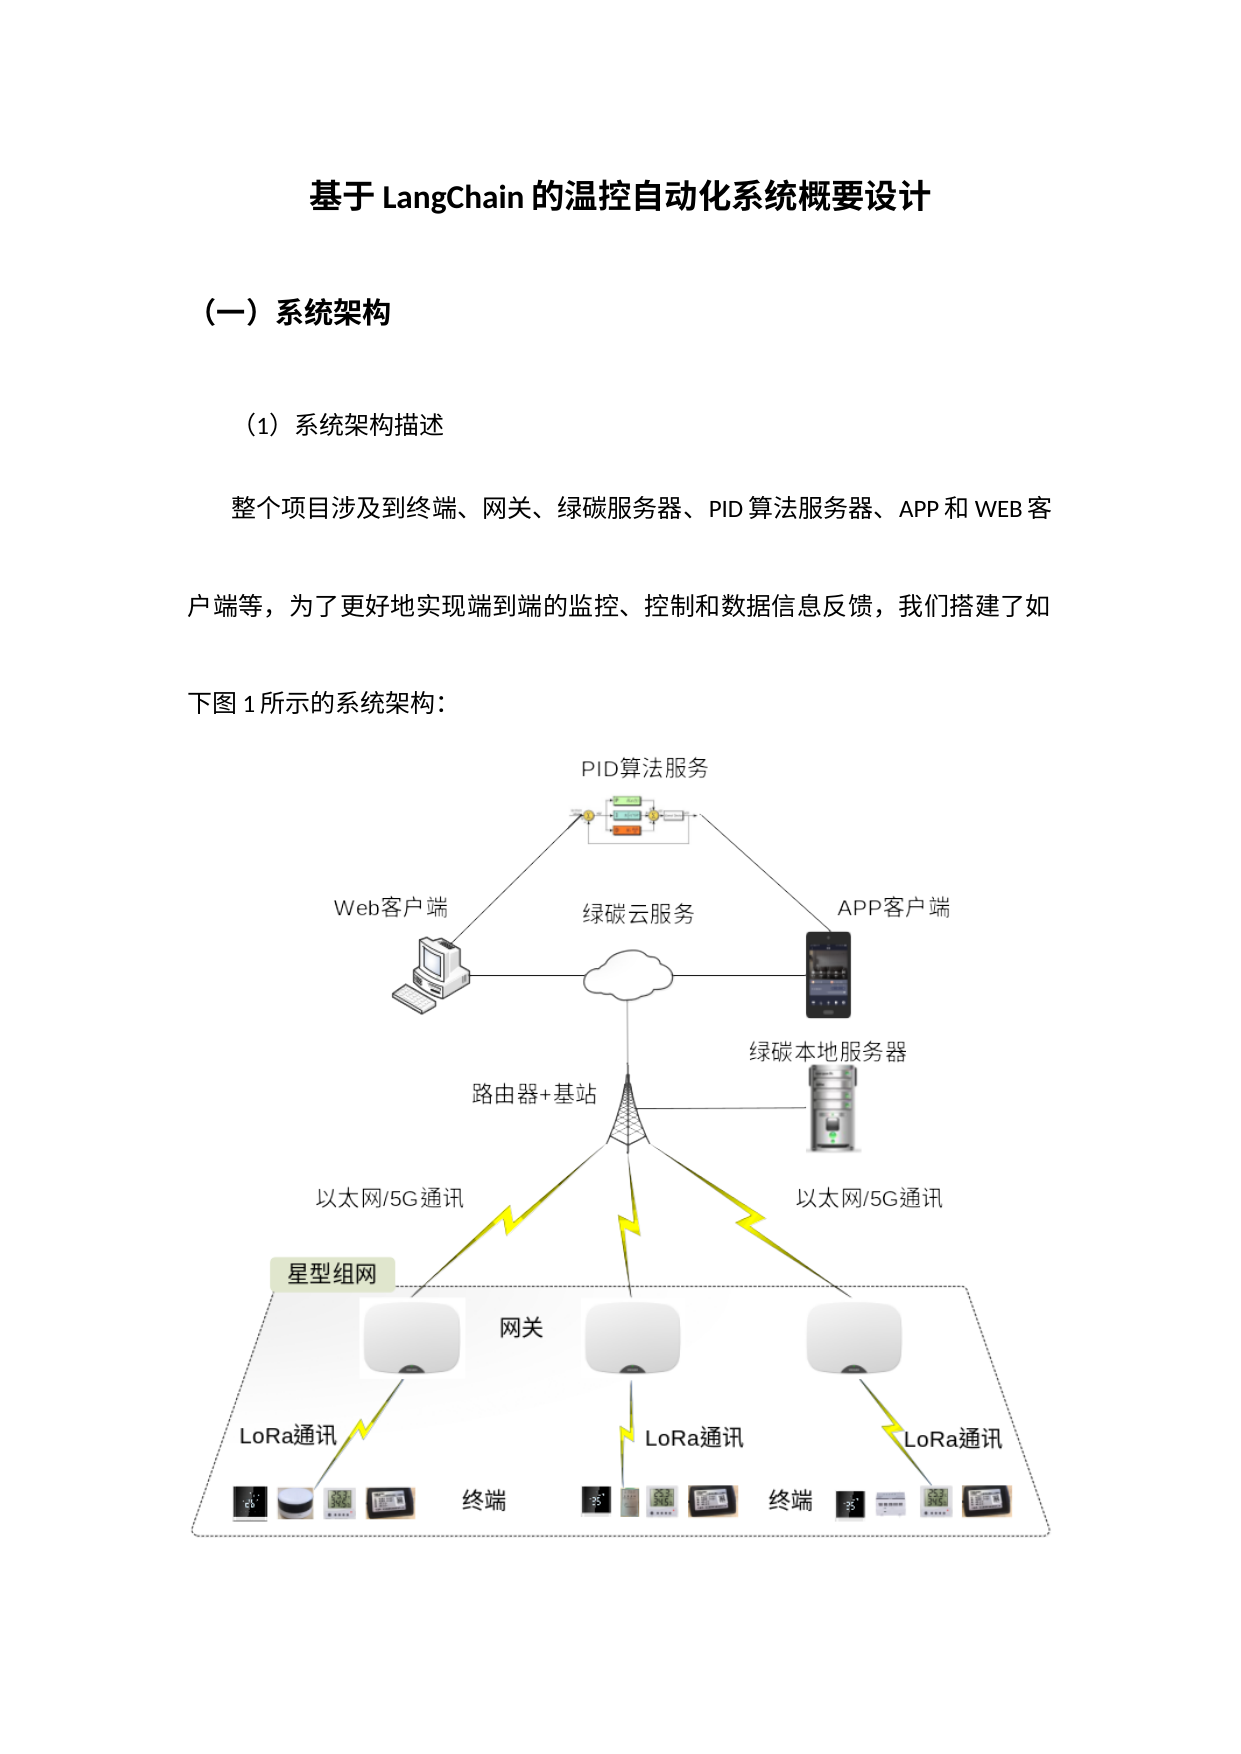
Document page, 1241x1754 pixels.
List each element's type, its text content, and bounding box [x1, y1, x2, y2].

text 基于LangChain的温控自动化系统概要设计 [187, 162, 1053, 227]
list 系统架构描述 [187, 391, 1053, 456]
text 整个项目涉及到终端、网关、绿碳服务器、PID算法服务器、APP和WEB客户端等，为了更好地实现端到端的监控、控制和数据信息反馈，我们搭建了如下图1所示的系统架构： [187, 474, 1053, 734]
subtitle （一）系统架构 [187, 278, 1053, 343]
